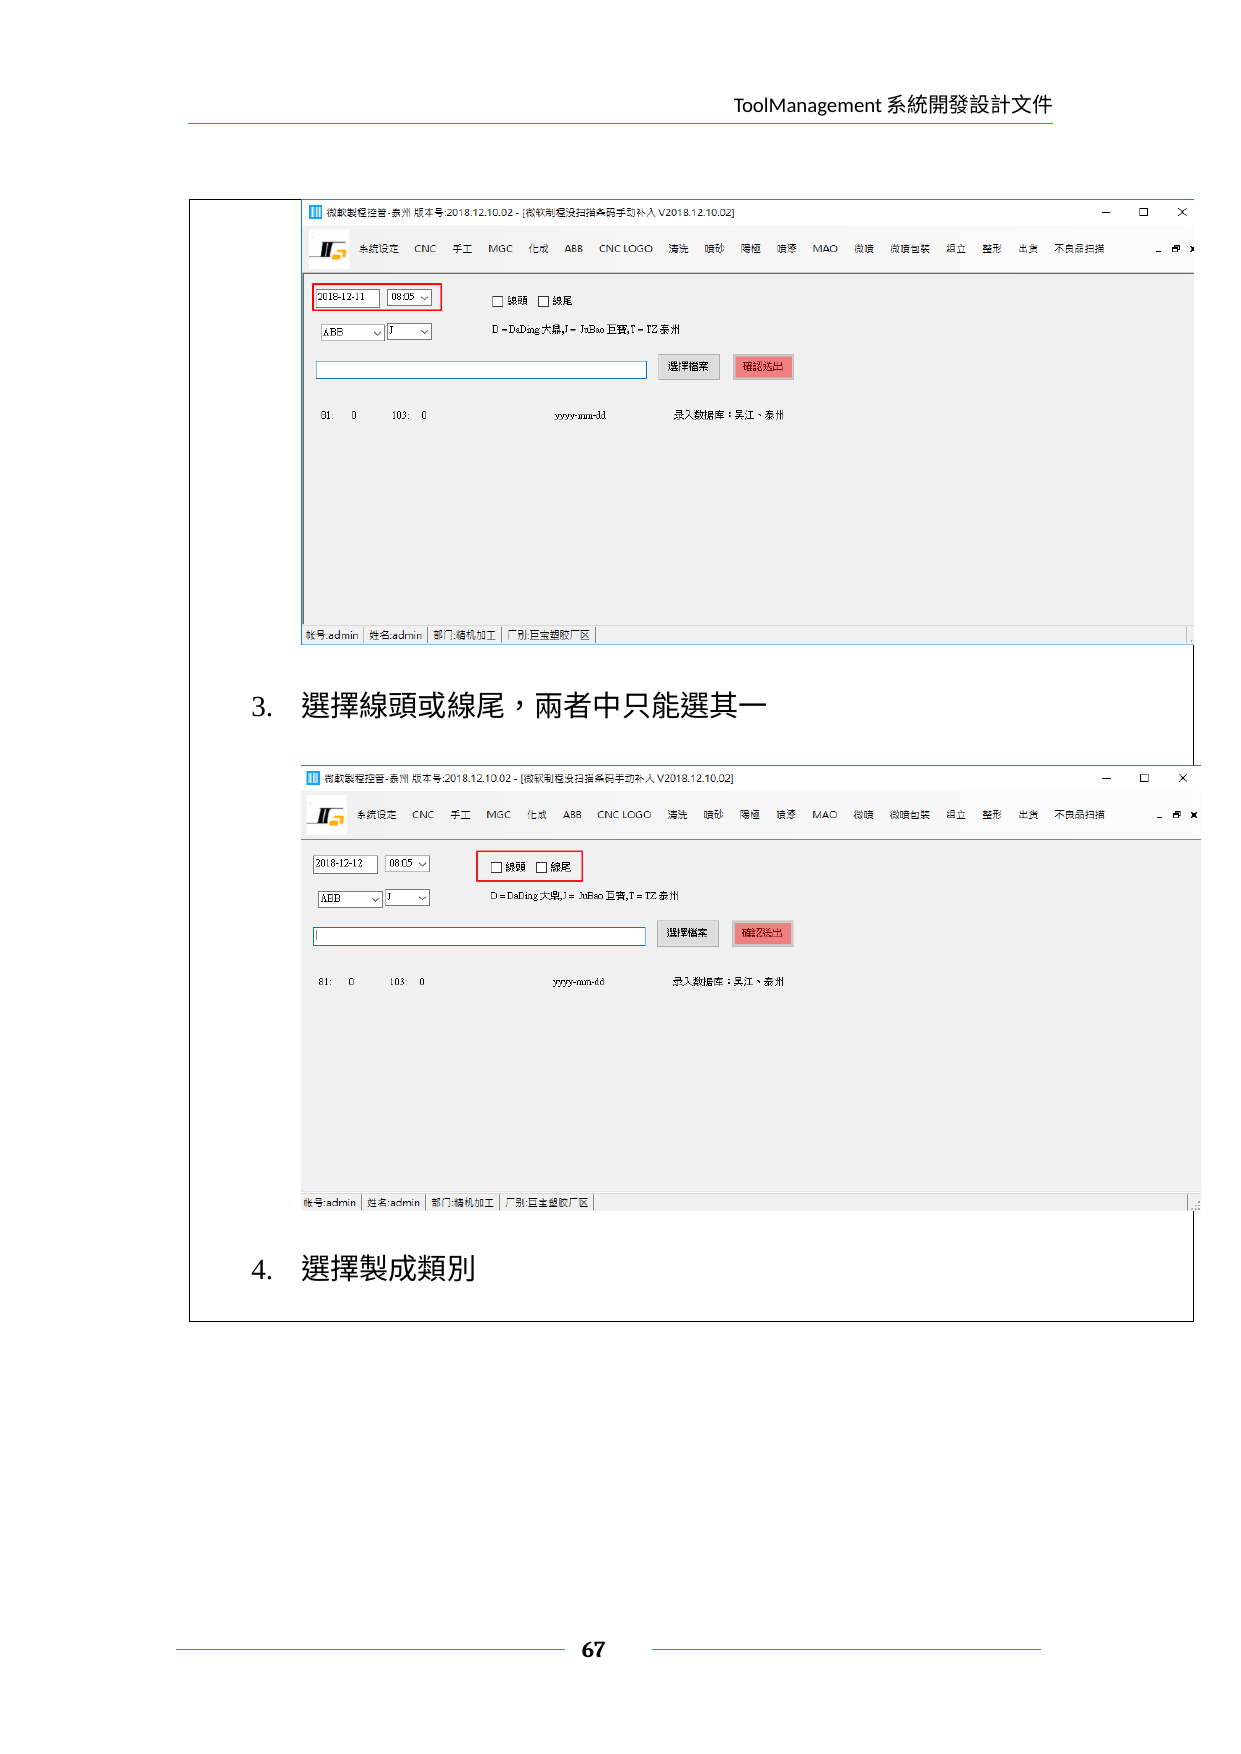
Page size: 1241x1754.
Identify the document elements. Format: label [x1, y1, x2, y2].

table_header [190, 200, 1193, 1321]
picture [301, 765, 1202, 1211]
picture [301, 199, 1194, 645]
